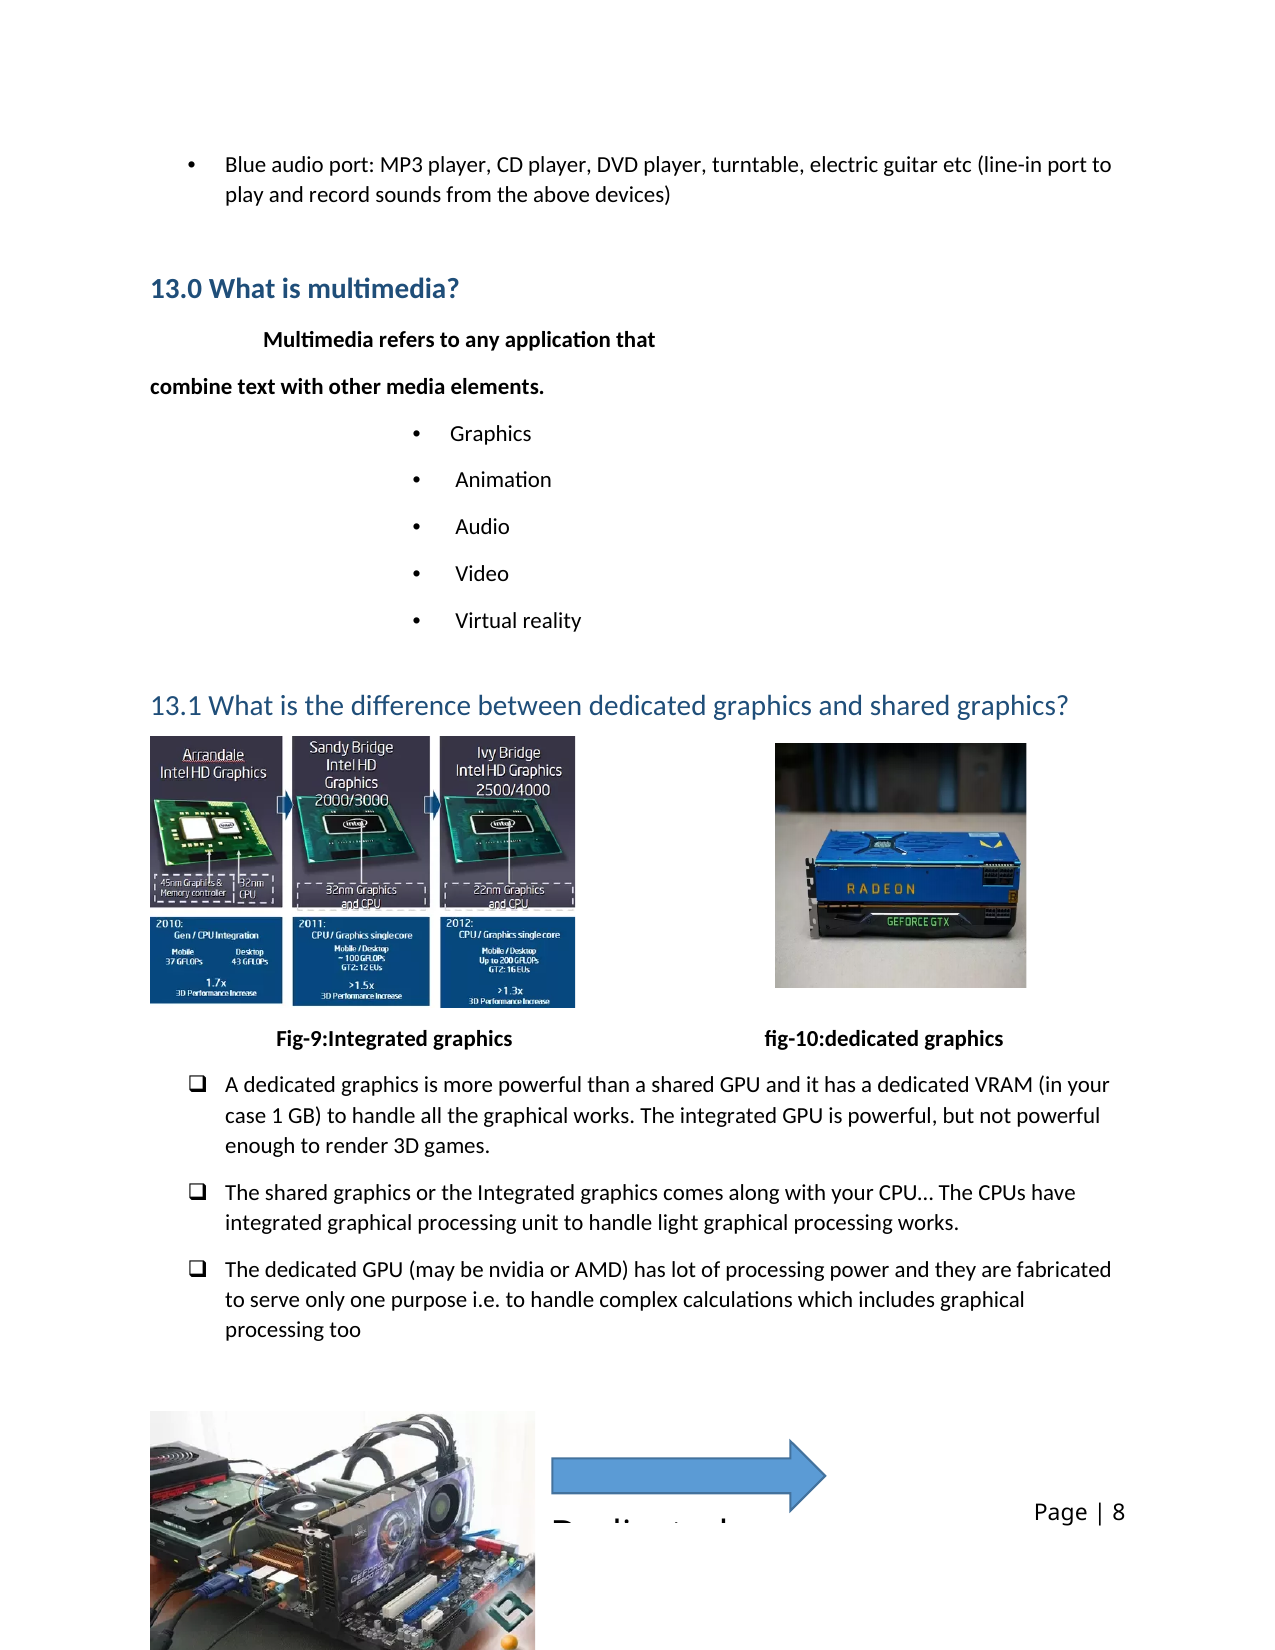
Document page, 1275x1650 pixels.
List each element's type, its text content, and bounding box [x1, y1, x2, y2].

subtitle 13.0 What is multimedia? [150, 270, 1125, 305]
list Virtual reality [412, 606, 1125, 634]
list The shared graphics or the Integrated graphics comes along with your CPU… The CPUs have integrated graphical processing unit to handle light graphical processing works. [187, 1178, 1125, 1236]
text Fig-9:Integrated graphics fig-10:dedicated graphics [150, 1024, 1125, 1052]
subtitle 13.1 What is the difference between dedicated graphics and shared graphics? [150, 649, 1125, 723]
text Multimedia refers to any application that [150, 325, 1125, 353]
list A dedicated graphics is more powerful than a shared GPU and it has a dedicated VRAM (in your case 1 GB) to handle all the graphical works. The integrated GPU is powerful, but not powerful enough to render 3D games. [187, 1071, 1125, 1159]
list Audio [412, 512, 1125, 540]
picture [150, 736, 575, 1008]
list Animation [412, 466, 1125, 493]
picture [150, 1411, 536, 1650]
list Blue audio port: MP3 player, CD player, DVD player, turntable, electric guitar etc (line-in port to play and record sounds from the above devices) [187, 150, 1125, 208]
list The dedicated GPU (may be nvidia or AMD) has lot of processing power and they are fabricated to serve only one purpose i.e. to handle complex calculations which includes graphical processing too [187, 1255, 1125, 1343]
text combine text with other media elements. [150, 372, 1125, 400]
list Video [412, 559, 1125, 587]
list Graphics [412, 419, 1125, 447]
picture [775, 743, 1027, 988]
